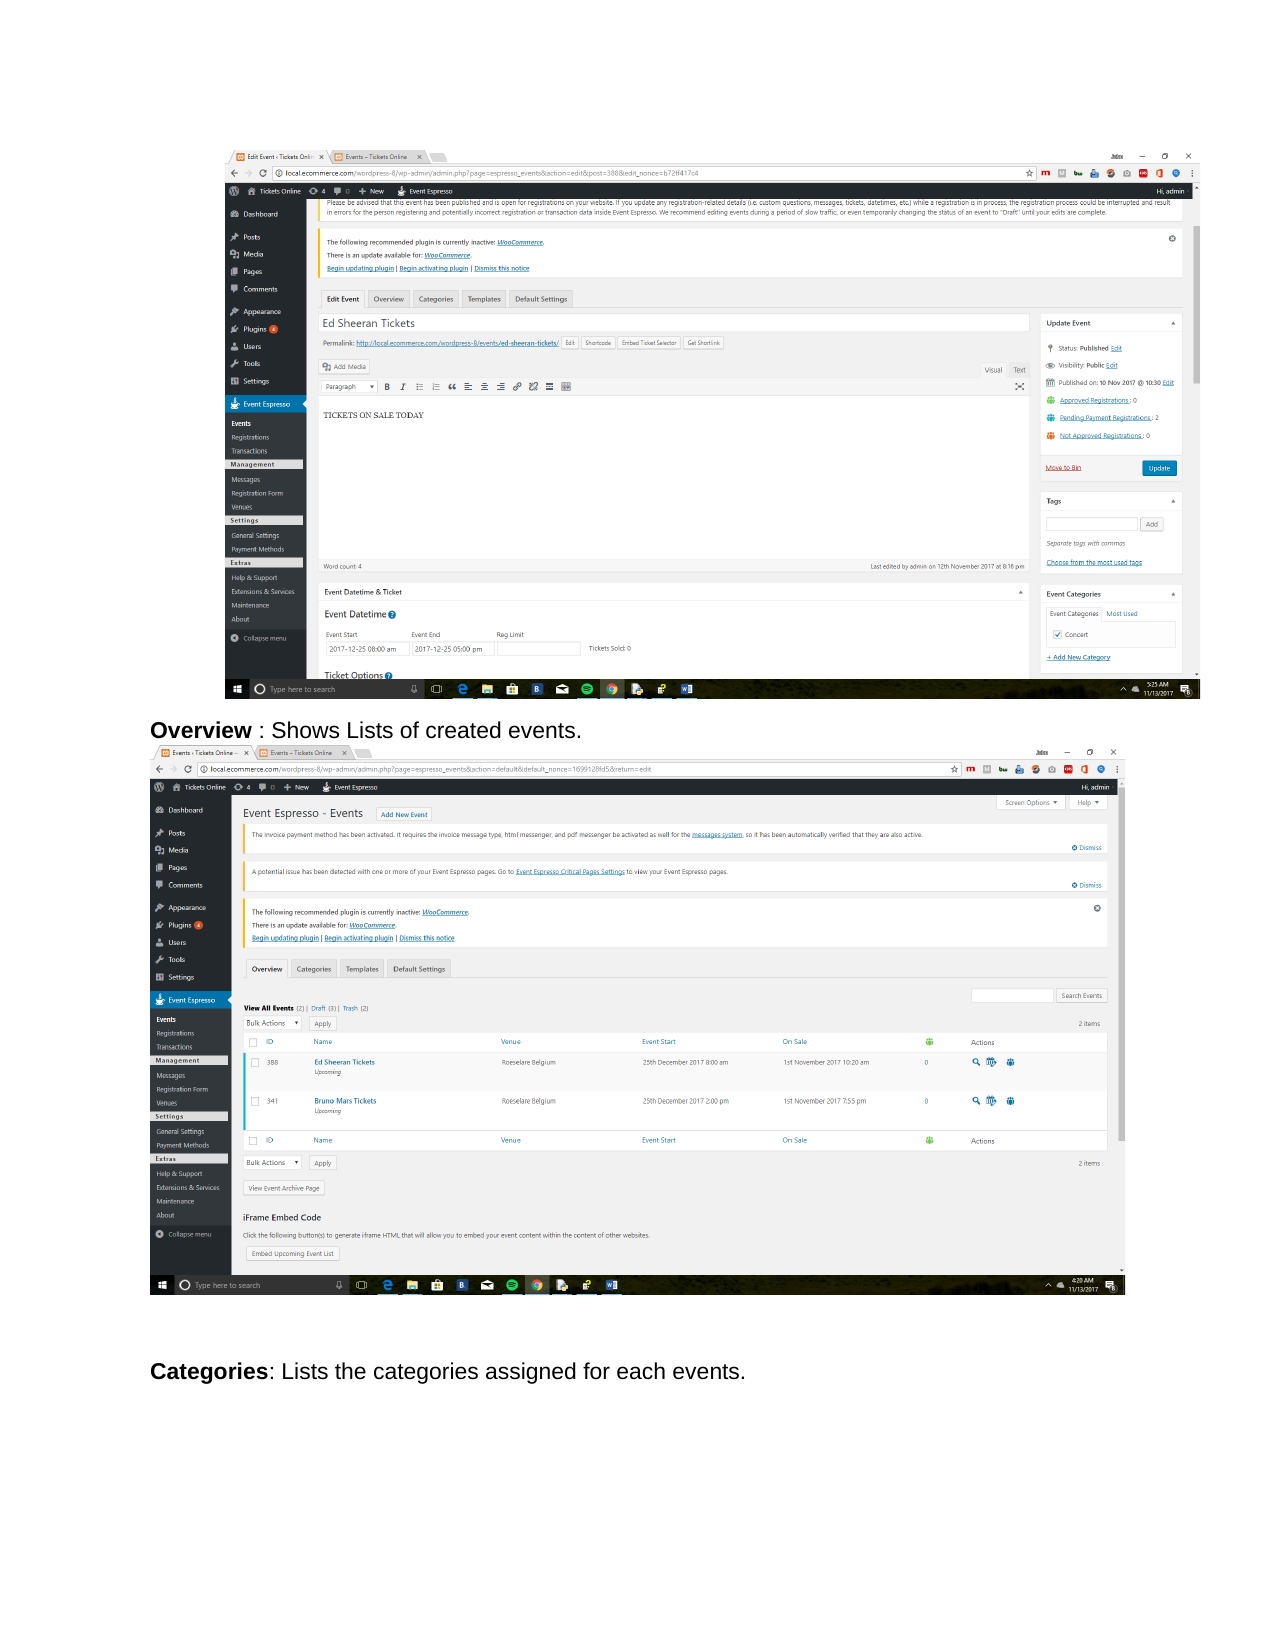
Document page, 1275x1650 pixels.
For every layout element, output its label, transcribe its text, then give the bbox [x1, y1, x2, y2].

text Overview : Shows Lists of created events. [150, 717, 1125, 745]
picture [150, 745, 1125, 1295]
picture [232, 401, 239, 408]
picture [225, 150, 1200, 699]
picture [157, 997, 164, 1004]
text Categories: Lists the categories assigned for each events. [150, 1358, 1125, 1384]
